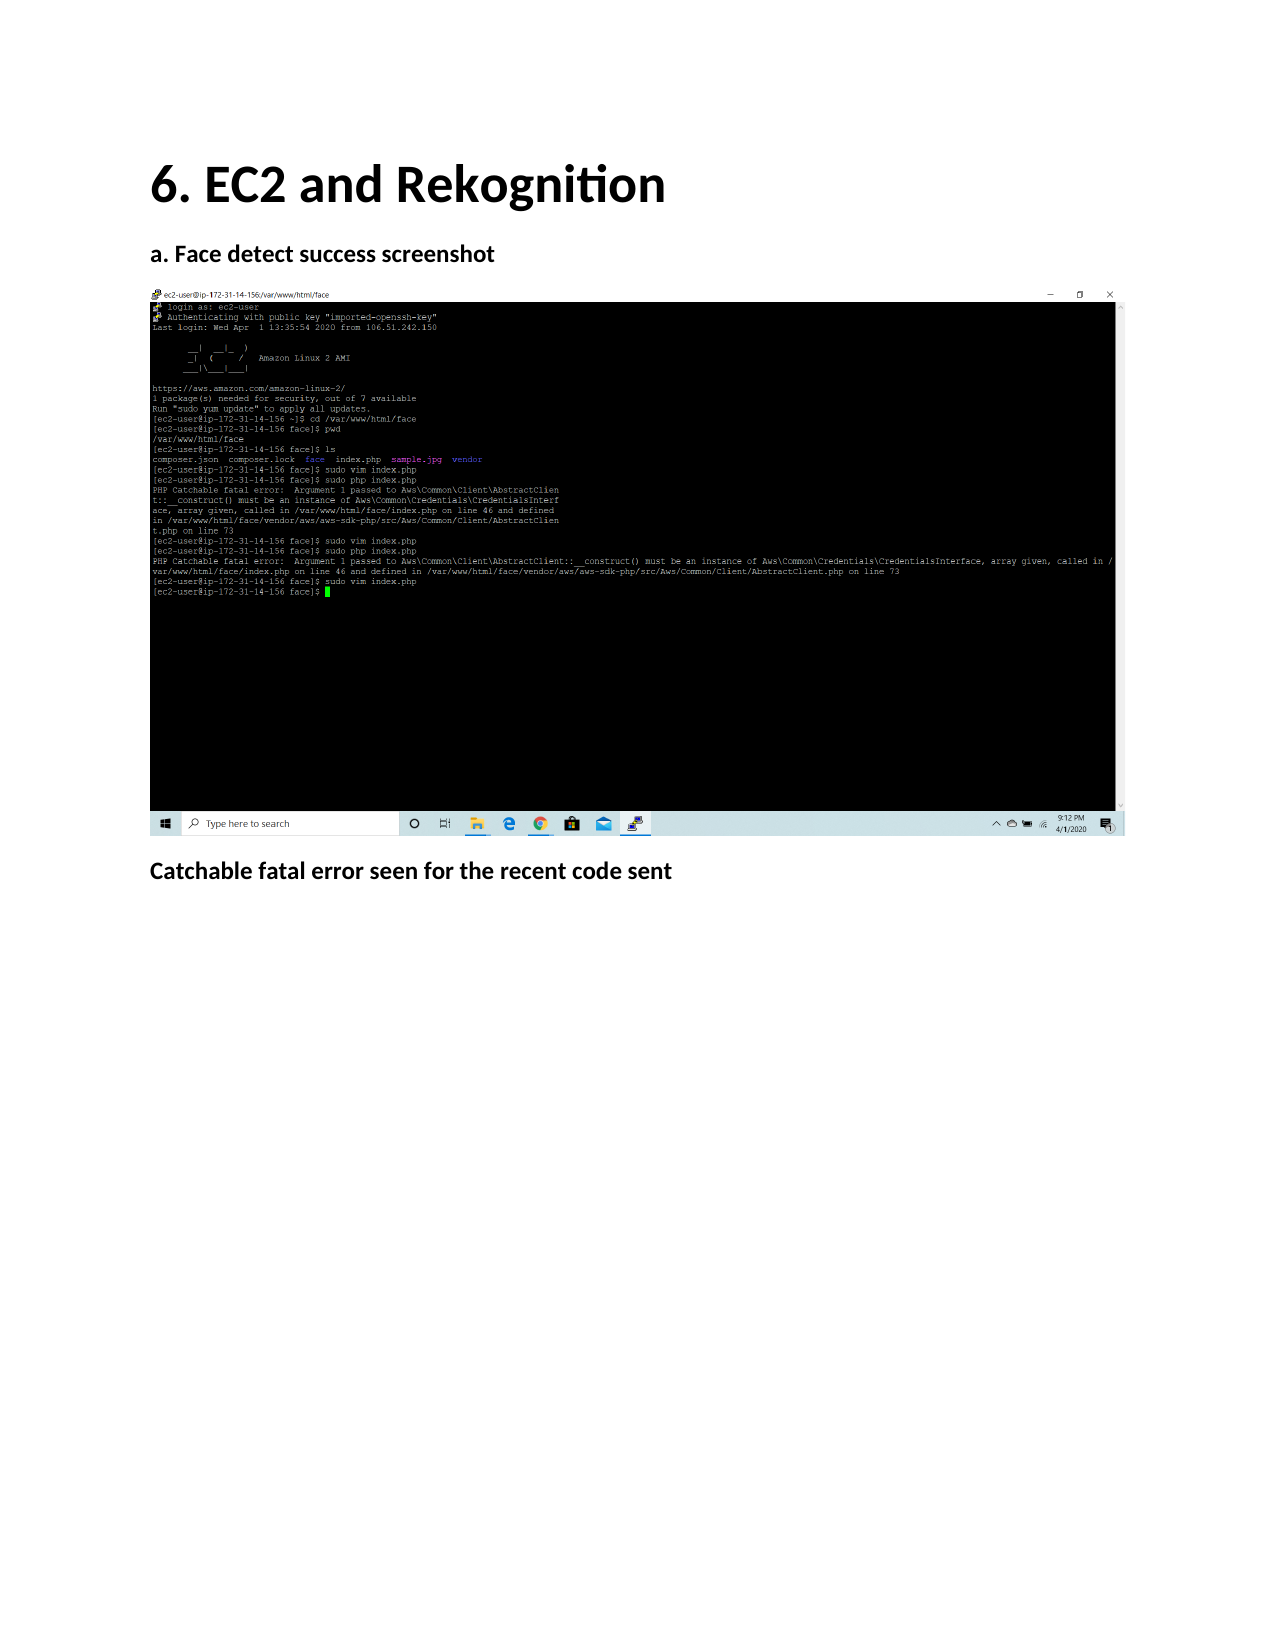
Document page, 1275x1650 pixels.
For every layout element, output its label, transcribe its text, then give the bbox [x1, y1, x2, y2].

text a. Face detect success screenshot [150, 238, 1125, 268]
text 6. EC2 and Rekognition [150, 150, 1125, 216]
text Catchable fatal error seen for the recent code sent [150, 855, 1125, 885]
picture [150, 287, 1125, 836]
